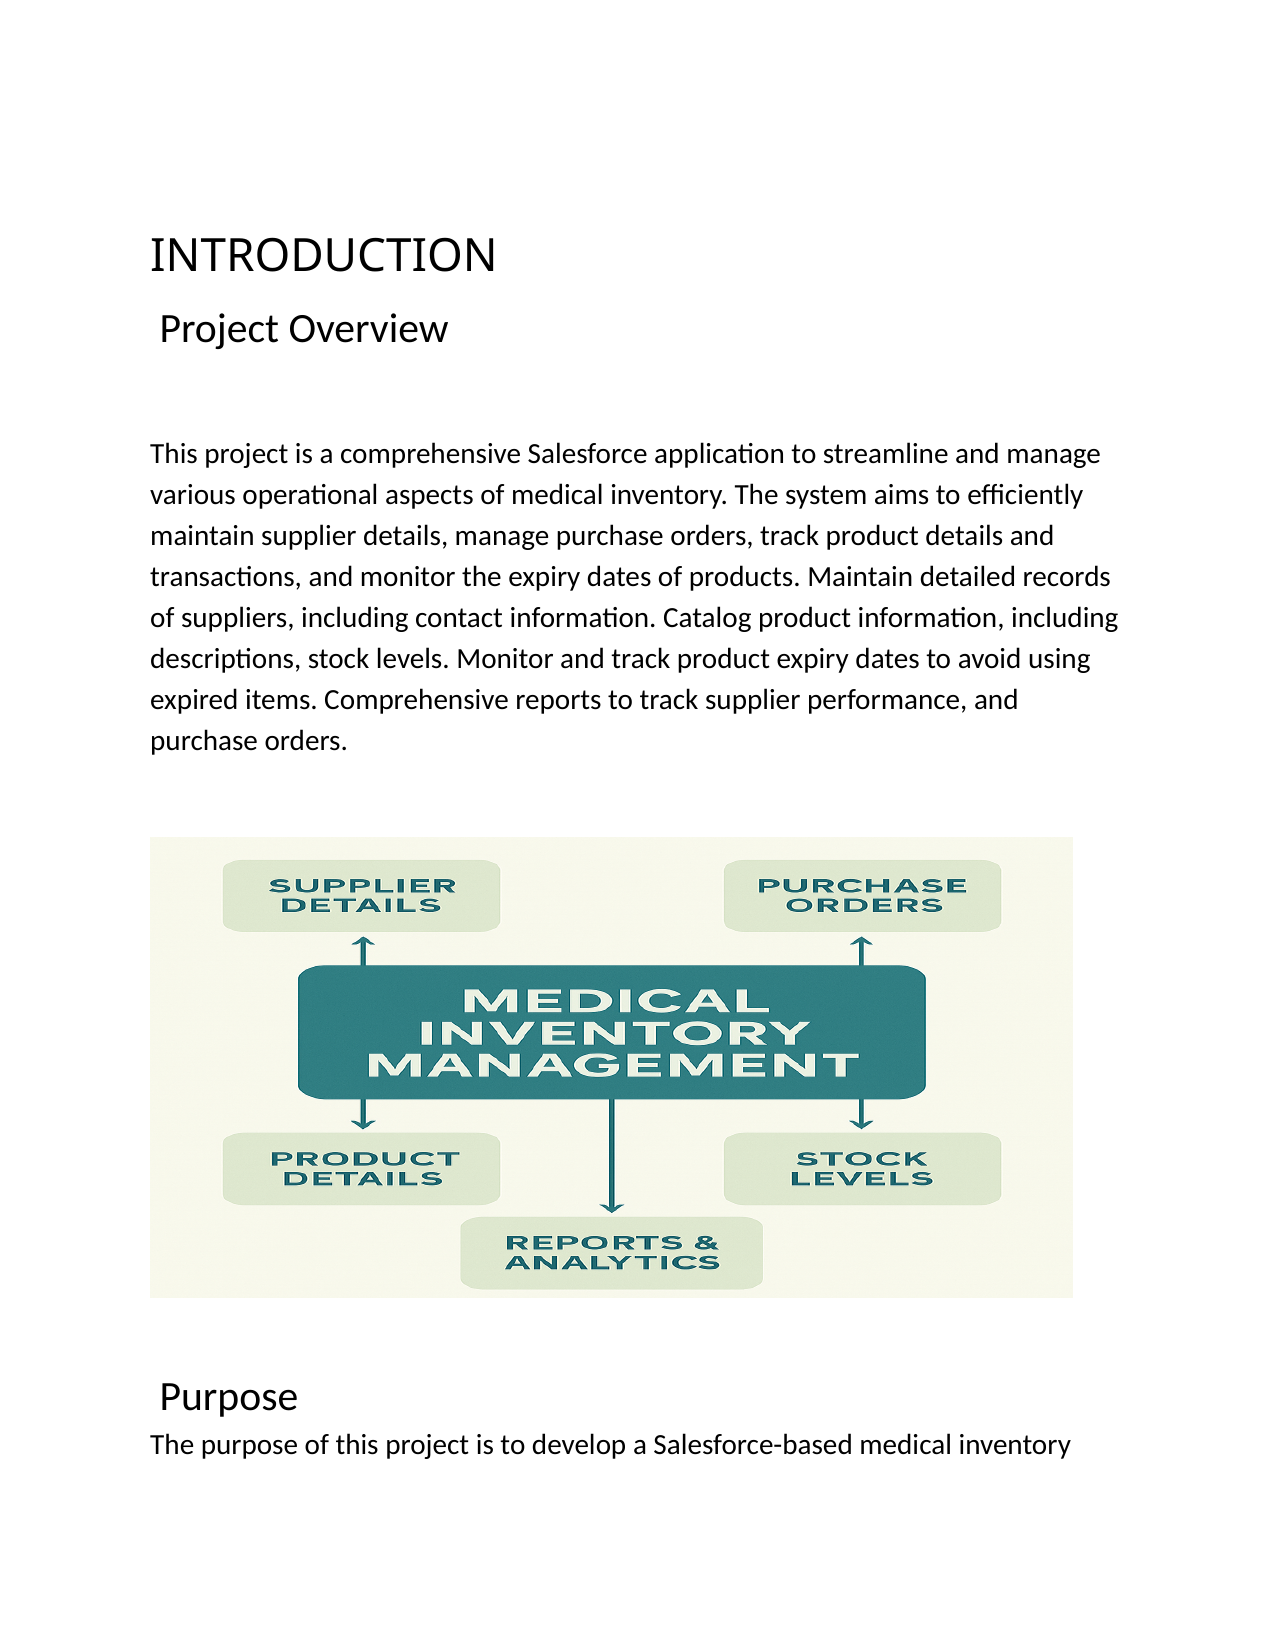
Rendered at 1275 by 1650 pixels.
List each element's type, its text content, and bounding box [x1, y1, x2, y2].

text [150, 1370, 1125, 1462]
picture [150, 837, 1073, 1298]
subtitle INTRODUCTION [150, 222, 1125, 285]
text This project is a comprehensive Salesforce application to streamline and manage various operational aspects of medical inventory. The system aims to efficiently maintain supplier details, manage purchase orders, track product details and transactions, and monitor the expiry dates of products. Maintain detailed records of suppliers, including contact information. Catalog product information, including descriptions, stock levels. Monitor and track product expiry dates to avoid using expired items. Comprehensive reports to track supplier performance, and purchase orders. [150, 435, 1125, 757]
text Project Overview [150, 302, 1125, 353]
